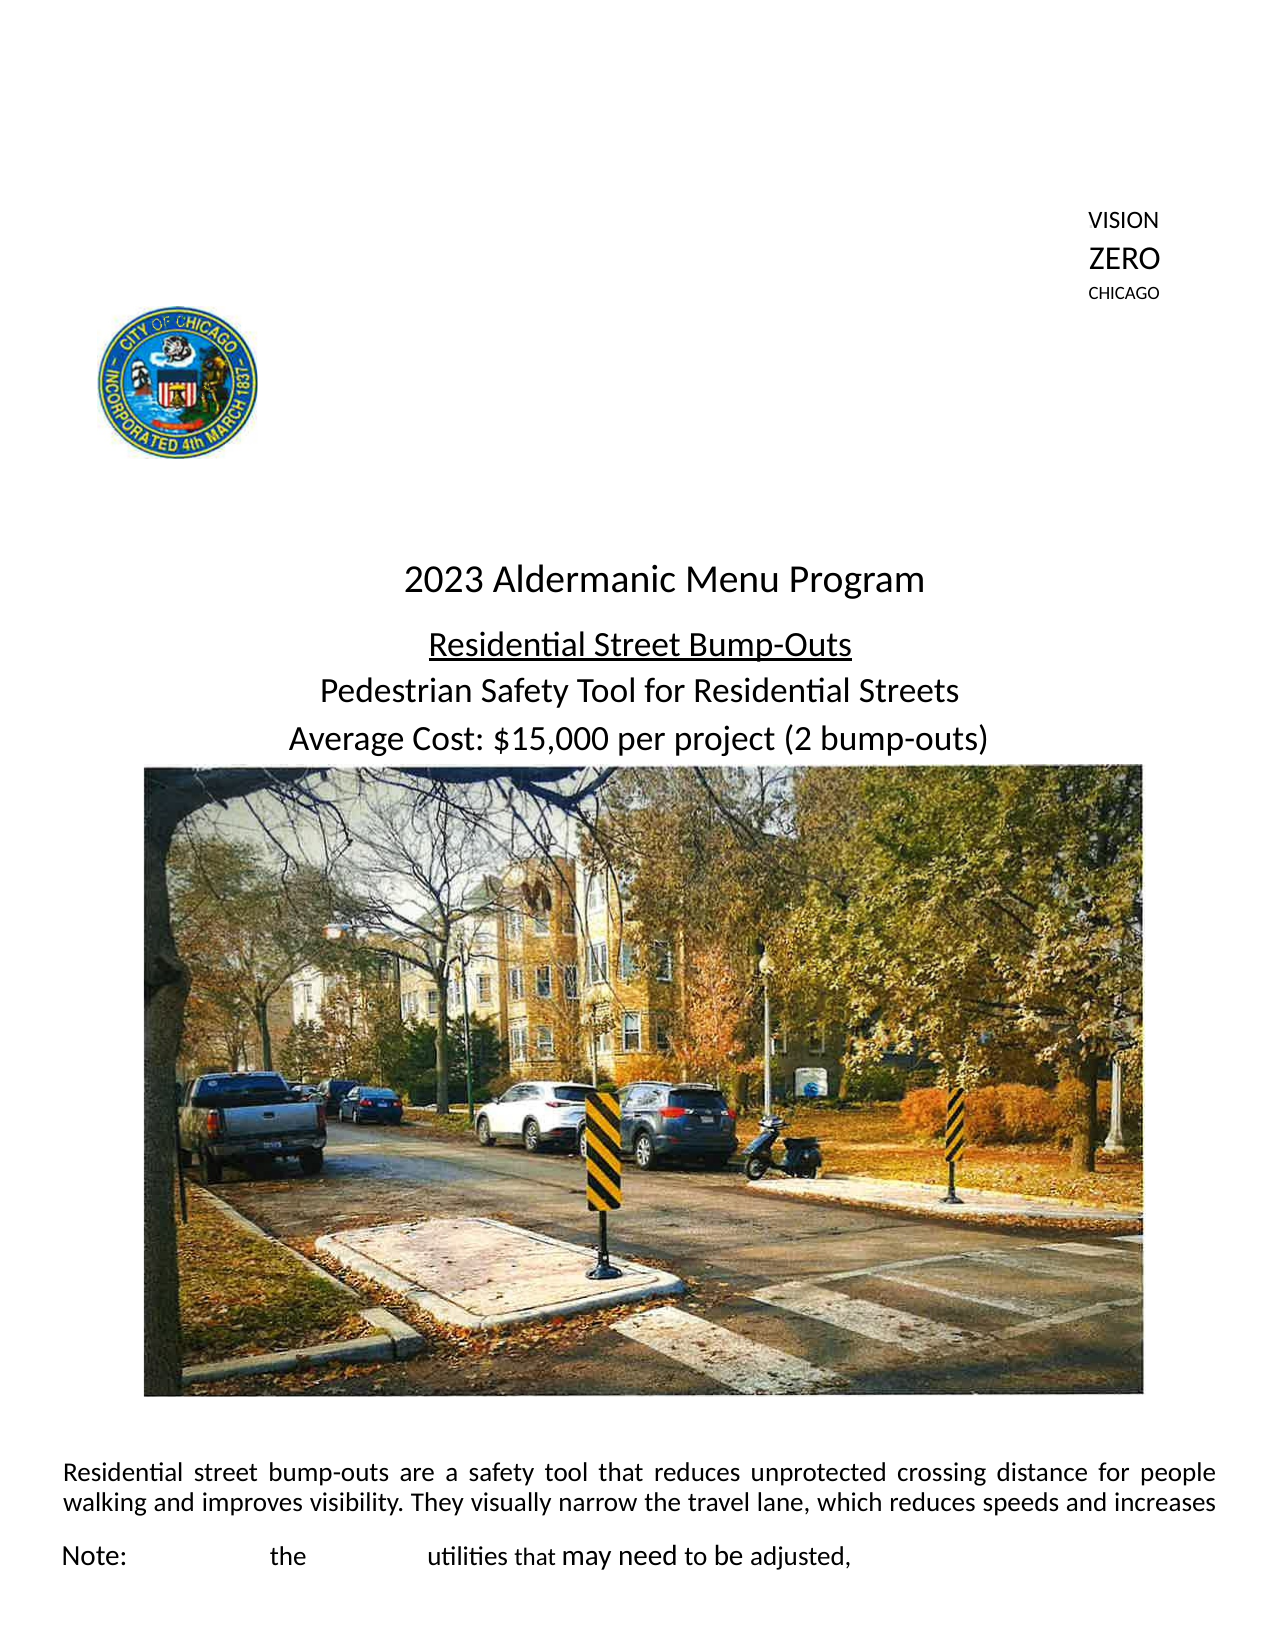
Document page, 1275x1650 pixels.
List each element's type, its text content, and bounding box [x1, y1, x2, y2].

picture [143, 764, 1146, 1397]
text Pedestrian Safety Tool for Residential Streets [122, 668, 1157, 712]
text Average Cost: $15,000 per project (2 bump-outs) [122, 716, 1156, 759]
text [63, 1458, 1218, 1518]
text Residential Street Bump-Outs [136, 622, 1144, 665]
text 2023 Aldermanic Menu Program [137, 554, 1192, 602]
picture [97, 306, 258, 459]
